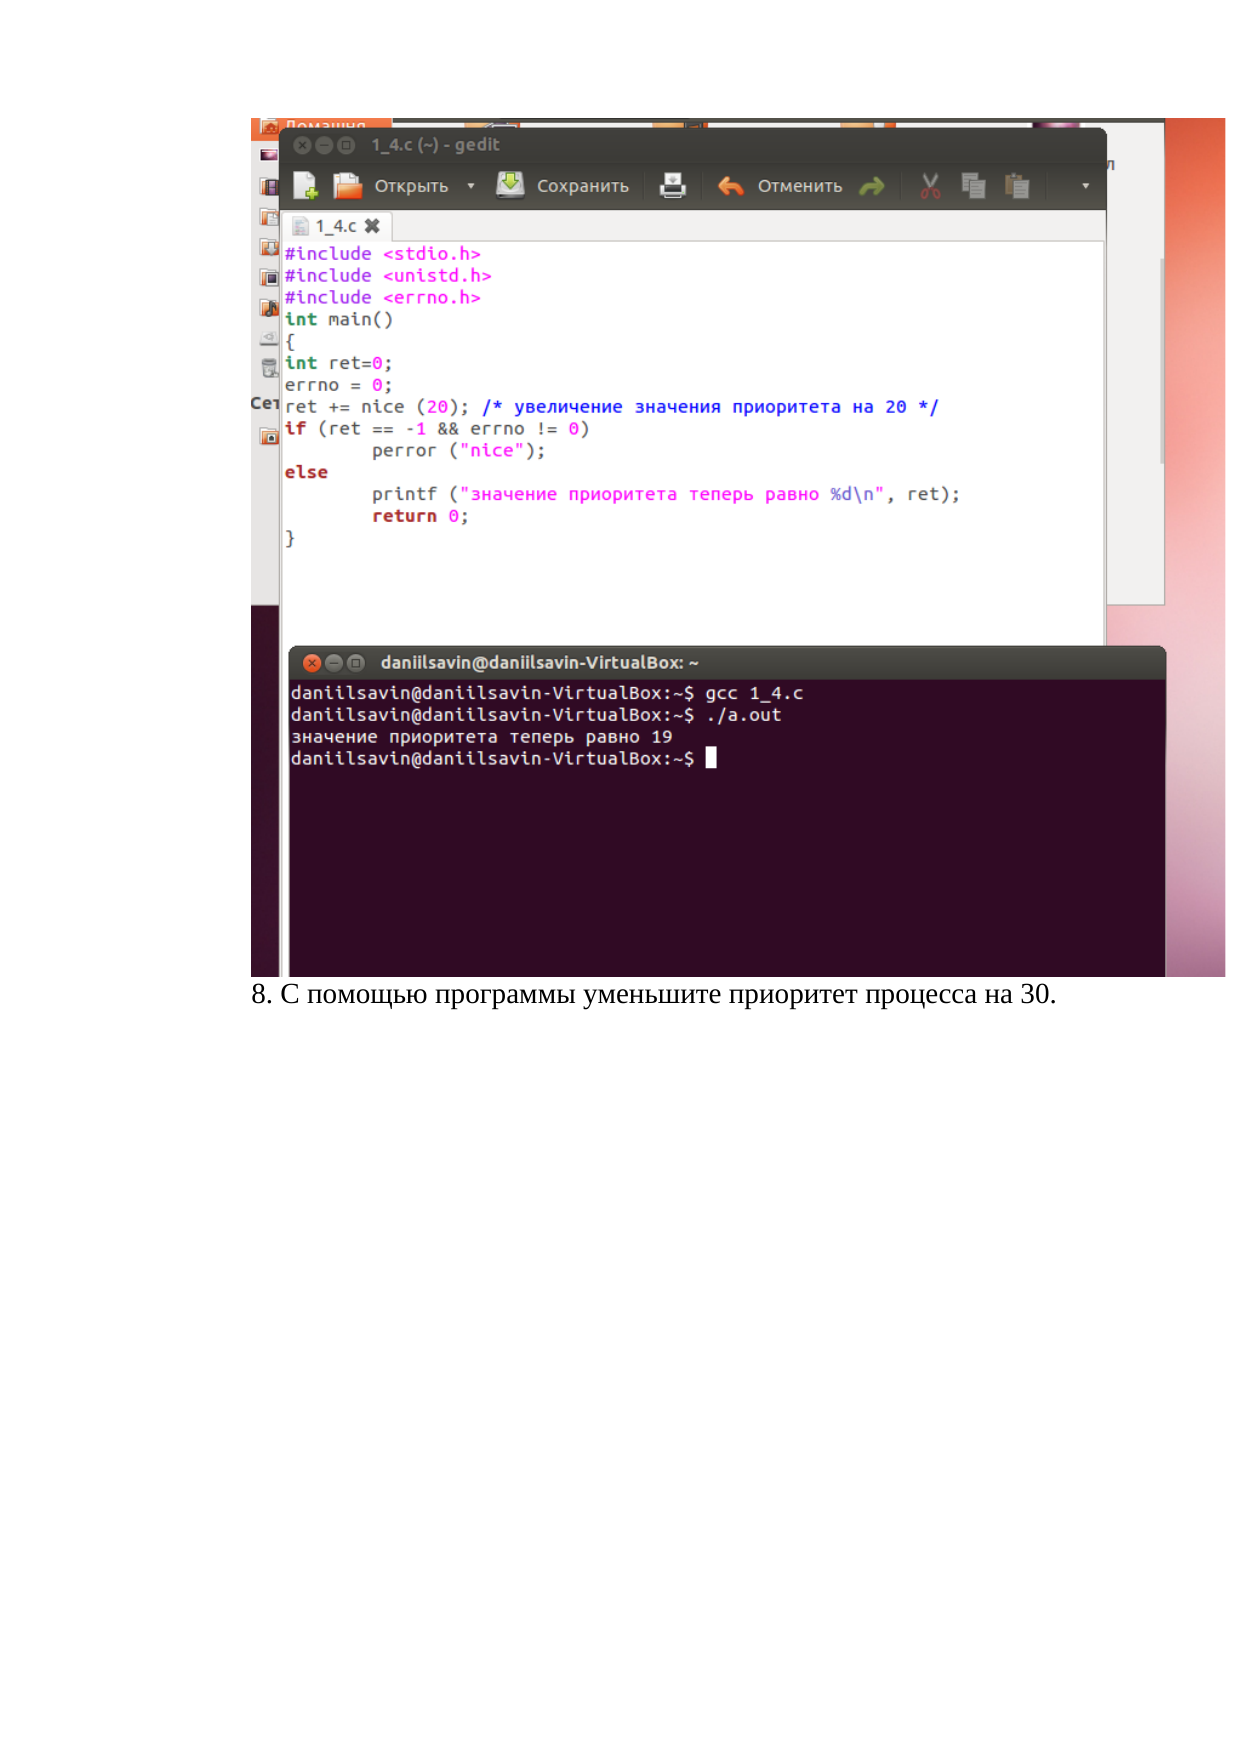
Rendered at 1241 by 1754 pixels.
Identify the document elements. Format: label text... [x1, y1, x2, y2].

text 8. С помощью программы уменьшите приоритет процесса на 30. [177, 976, 1152, 1010]
picture [251, 118, 1226, 977]
